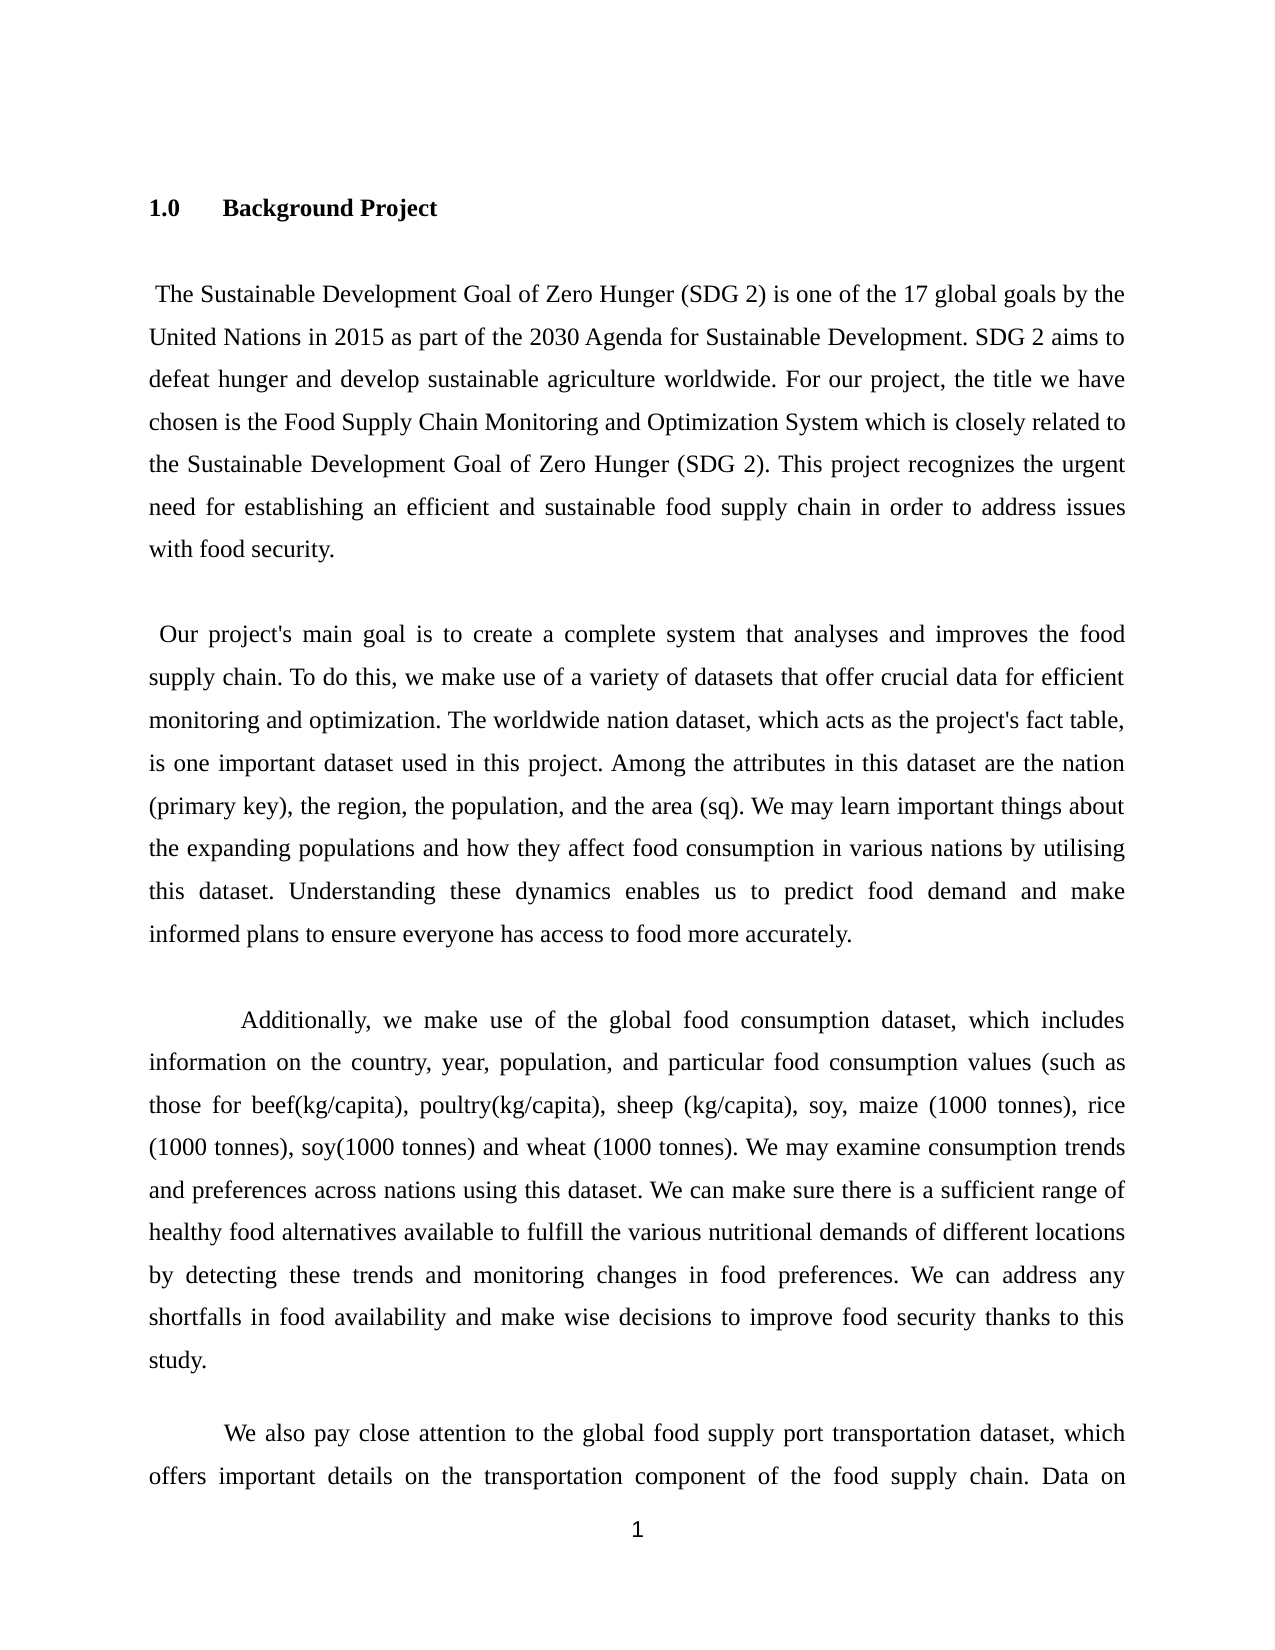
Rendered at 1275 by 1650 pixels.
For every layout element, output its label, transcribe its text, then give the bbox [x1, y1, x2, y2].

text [148, 1418, 1126, 1490]
text Our project's main goal is to create a complete system that analyses and improves the food supply chain. To do this, we make use of a variety of datasets that offer crucial data for efficient monitoring and optimization. The worldwide nation dataset, which acts as the project's fact table, is one important dataset used in this project. Among the attributes in this dataset are the nation (primary key), the region, the population, and the area (sq). We may learn important things about the expanding populations and how they affect food consumption in various nations by utilising this dataset. Understanding these dynamics enables us to predict food demand and make informed plans to ensure everyone has access to food more accurately. [148, 619, 1126, 948]
text Additionally, we make use of the global food consumption dataset, which includes information on the country, year, population, and particular food consumption values (such as those for beef(kg/capita), poultry(kg/capita), sheep (kg/capita), soy, maize (1000 tonnes), rice (1000 tonnes), soy(1000 tonnes) and wheat (1000 tonnes). We may examine consumption trends and preferences across nations using this dataset. We can make sure there is a sufficient range of healthy food alternatives available to fulfill the various nutritional demands of different locations by detecting these trends and monitoring changes in food preferences. We can address any shortfalls in food availability and make wise decisions to improve food security thanks to this study. [148, 1005, 1126, 1374]
subtitle 1.0 Background Project [148, 193, 1201, 221]
text The Sustainable Development Goal of Zero Hunger (SDG 2) is one of the 17 global goals by the United Nations in 2015 as part of the 2030 Agenda for Sustainable Development. SDG 2 aims to defeat hunger and develop sustainable agriculture worldwide. For our project, the title we have chosen is the Food Supply Chain Monitoring and Optimization System which is closely related to the Sustainable Development Goal of Zero Hunger (SDG 2). This project recognizes the urgent need for establishing an efficient and sustainable food supply chain in order to address issues with food security. [148, 279, 1126, 563]
